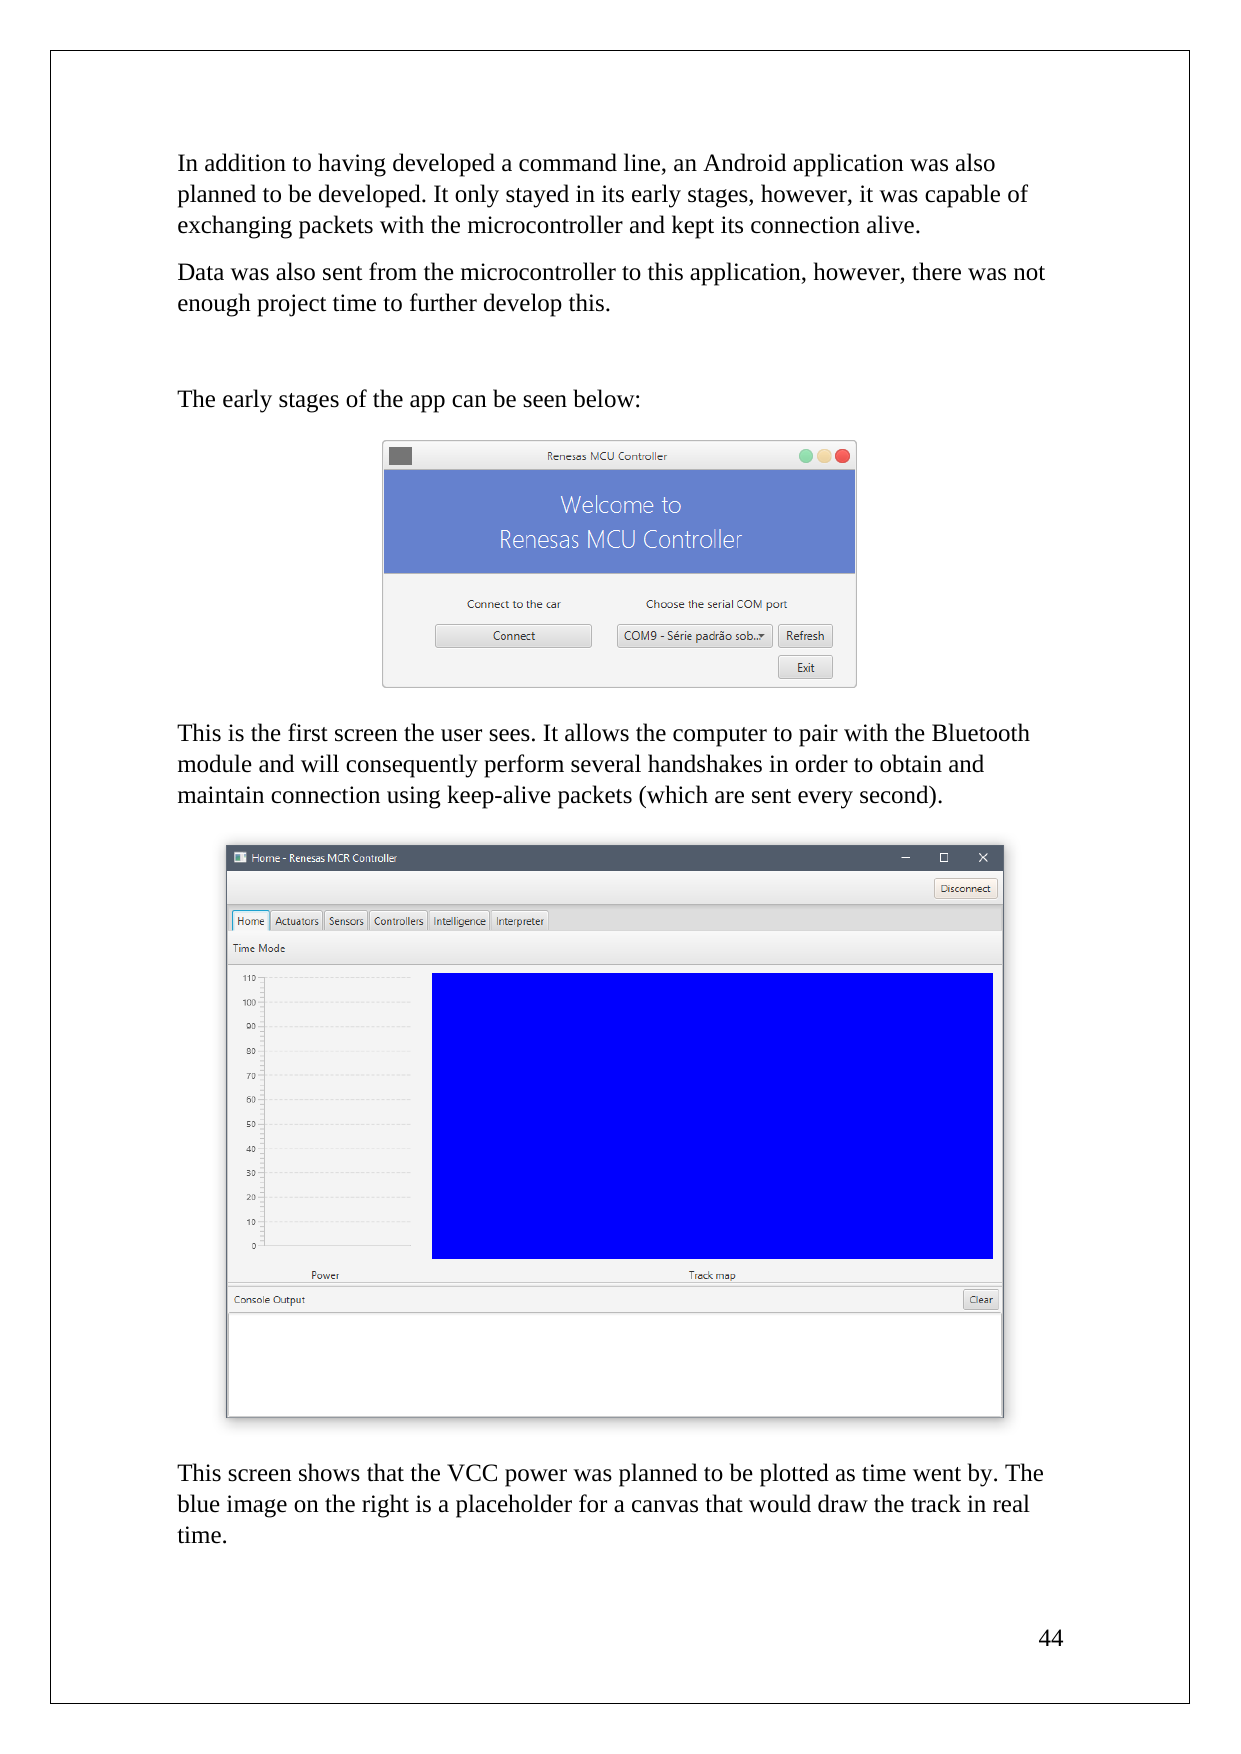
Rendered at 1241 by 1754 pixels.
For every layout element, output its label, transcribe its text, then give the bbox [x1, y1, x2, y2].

text This screen shows that the VCC power was planned to be plotted as time went by. The blue image on the right is a placeholder for a canvas that would draw the track in real time. [177, 1458, 1063, 1549]
text In addition to having developed a command line, an Android application was also planned to be developed. It only stayed in its early stages, however, it was capable of exchanging packets with the microcontroller and kept its connection alive. [177, 148, 1063, 238]
picture [207, 828, 1033, 1440]
picture [363, 431, 878, 700]
text The early stages of the app can be seen below: [177, 384, 1063, 413]
text This is the first screen the user sees. It allows the computer to pair with the Bluetooth module and will consequently perform several handshakes in order to obtain and maintain connection using keep-alive packets (which are sent every second). [177, 718, 1063, 809]
text Data was also sent from the microcontroller to this application, however, there was not enough project time to further develop this. [177, 257, 1063, 317]
